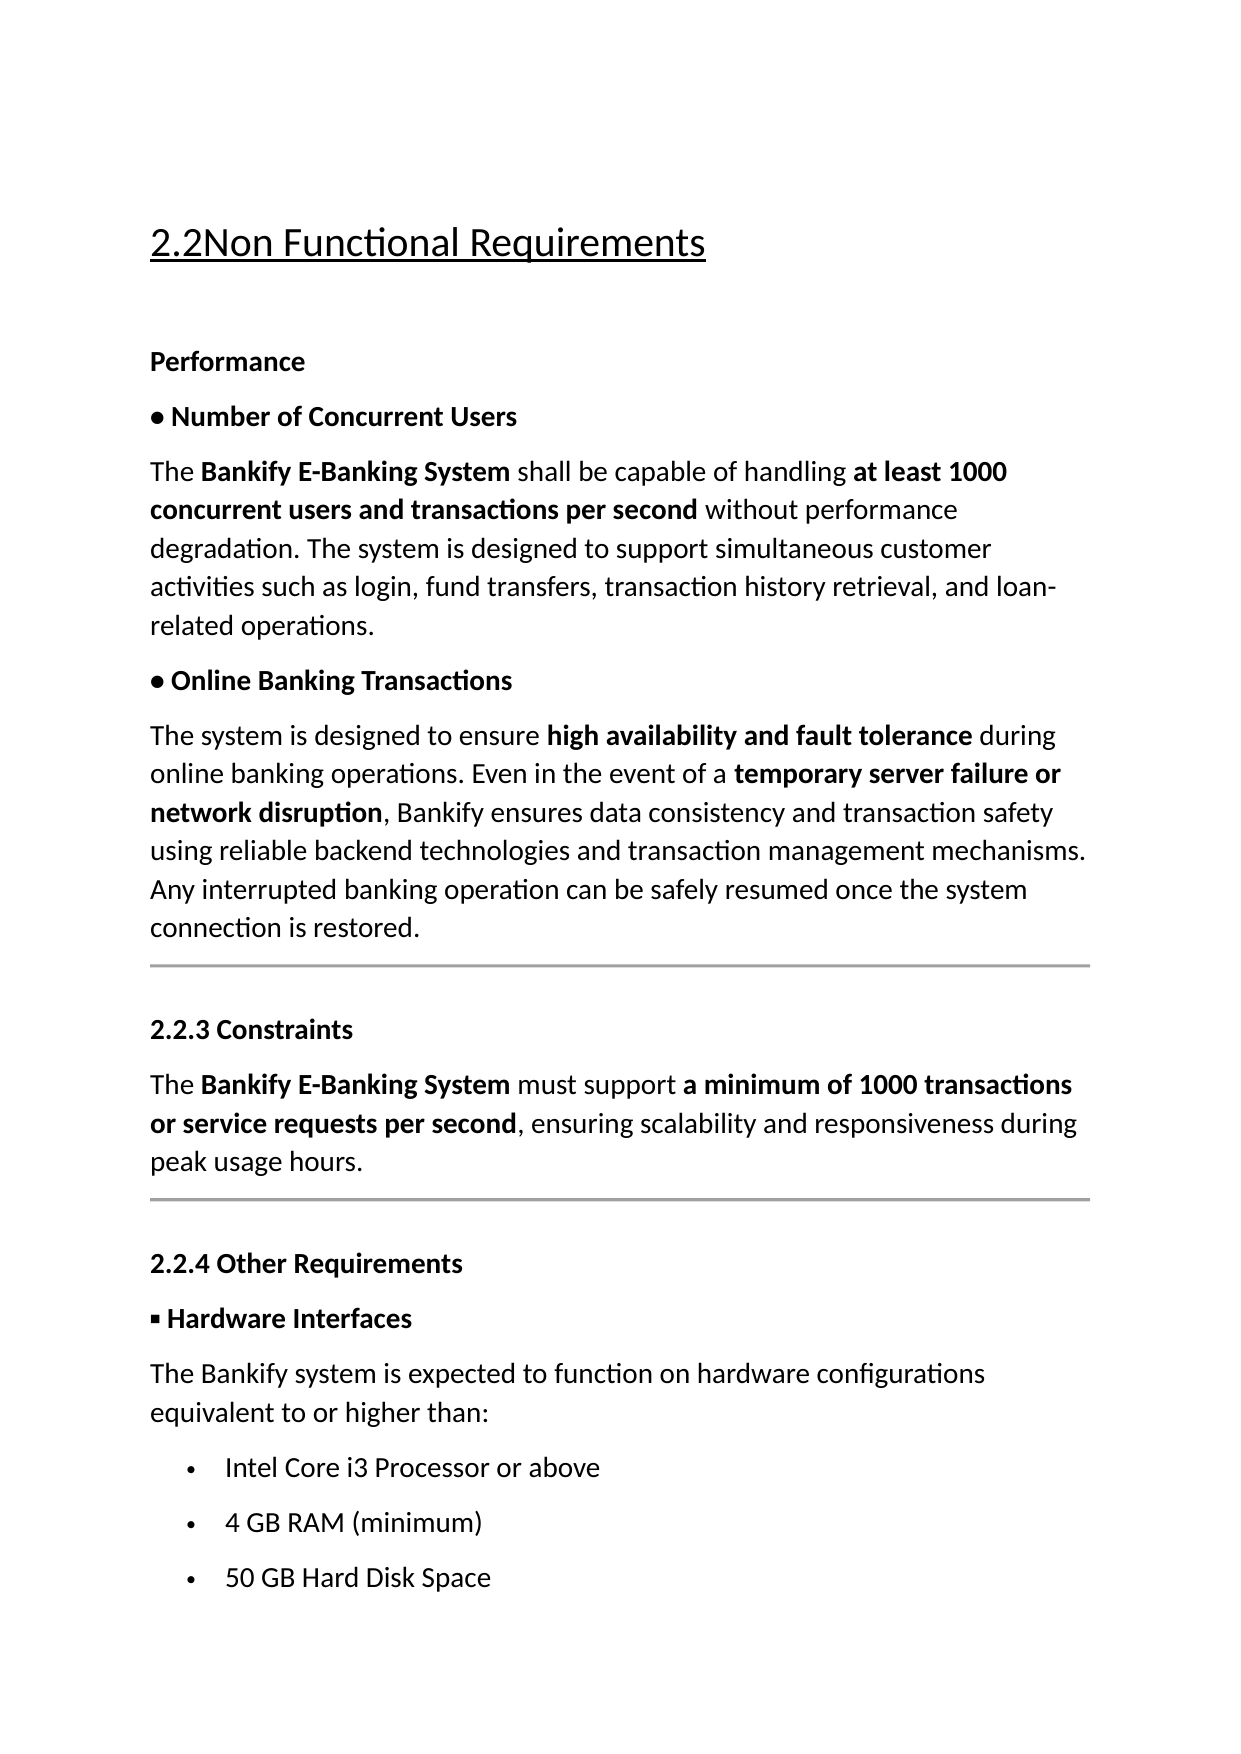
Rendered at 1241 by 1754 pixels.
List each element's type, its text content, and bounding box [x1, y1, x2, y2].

text • Online Banking Transactions [150, 662, 1090, 697]
text 2.2Non Functional Requirementsm of Form [150, 216, 1090, 267]
text 2.2.3 Constraints [150, 1011, 1090, 1047]
list 50 GB Hard Disk Space [187, 1559, 1090, 1595]
list Intel Core i3 Processor or above [187, 1449, 1090, 1484]
text The system is designed to ensure high availability and fault tolerance during online banking operations. Even in the event of a temporary server failure or network disruption, Bankify ensures data consistency and transaction safety using reliable backend technologies and transaction management mechanisms. Any interrupted banking operation can be safely resumed once the system connection is restored. [150, 717, 1090, 945]
text 2.2.4 Other Requirements [150, 1245, 1090, 1281]
text • Number of Concurrent Users [150, 398, 1090, 433]
text ▪ Hardware Interfaces [150, 1300, 1090, 1336]
list 4 GB RAM (minimum) [187, 1504, 1090, 1539]
text The Bankify system is expected to function on hardware configurations equivalent to or higher than: [150, 1355, 1090, 1429]
text Performance [150, 343, 1090, 378]
text The Bankify E-Banking System must support a minimum of 1000 transactions or service requests per second, ensuring scalability and responsiveness during peak usage hours. [150, 1066, 1090, 1179]
text The Bankify E-Banking System shall be capable of handling at least 1000 concurrent users and transactions per second without performance degradation. The system is designed to support simultaneous customer activities such as login, fund transfers, transaction history retrieval, and loan-related operations. [150, 453, 1090, 642]
